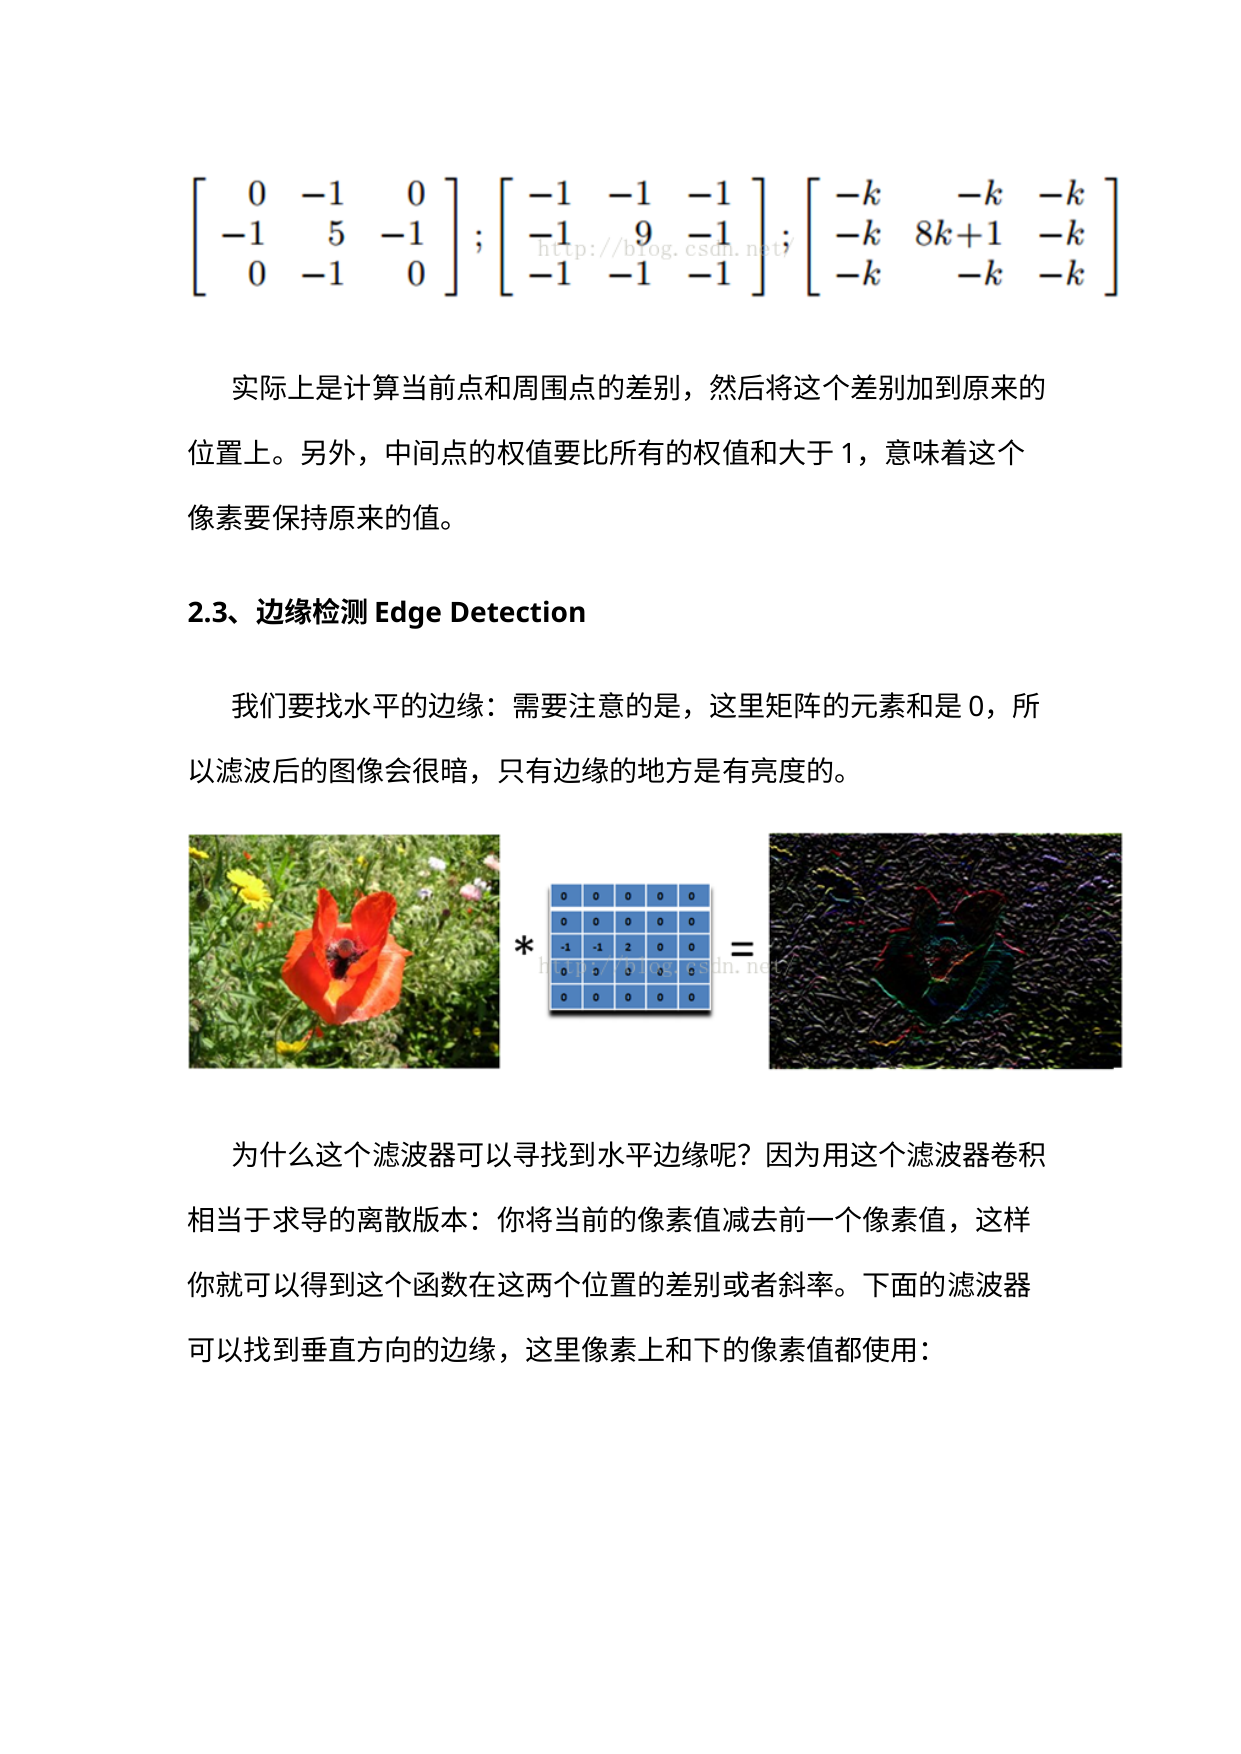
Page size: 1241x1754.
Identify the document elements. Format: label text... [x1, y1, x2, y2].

picture [187, 831, 1125, 1074]
text 2.3、边缘检测Edge Detection [187, 578, 1053, 643]
picture [187, 162, 1125, 309]
text 为什么这个滤波器可以寻找到水平边缘呢？因为用这个滤波器卷积相当于求导的离散版本：你将当前的像素值减去前一个像素值，这样你就可以得到这个函数在这两个位置的差别或者斜率。下面的滤波器可以找到垂直方向的边缘，这里像素上和下的像素值都使用： [187, 1120, 1053, 1380]
text 我们要找水平的边缘：需要注意的是，这里矩阵的元素和是0，所以滤波后的图像会很暗，只有边缘的地方是有亮度的。 [187, 672, 1053, 802]
text 实际上是计算当前点和周围点的差别，然后将这个差别加到原来的位置上。另外，中间点的权值要比所有的权值和大于1，意味着这个像素要保持原来的值。 [187, 354, 1053, 549]
